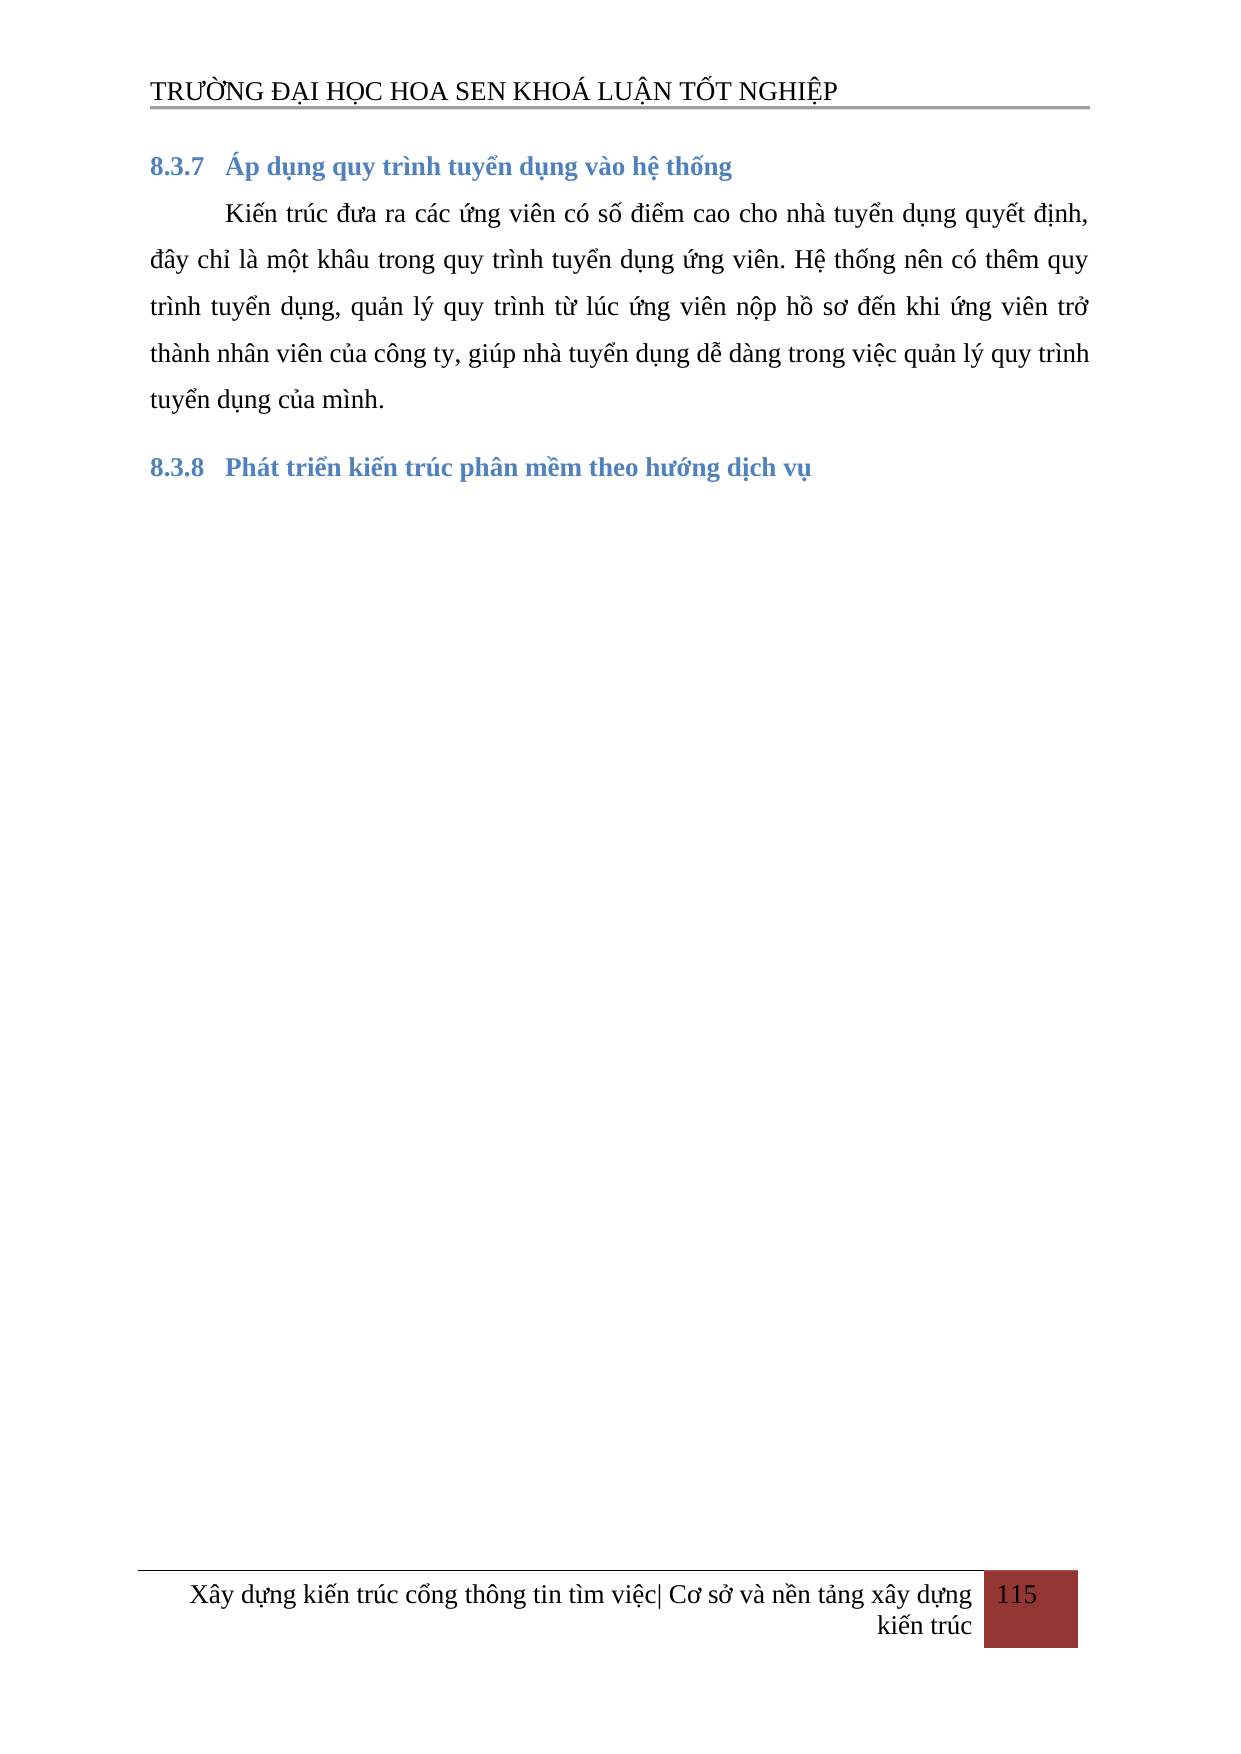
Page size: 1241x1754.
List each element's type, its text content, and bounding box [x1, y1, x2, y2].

subtitle Phát triển kiến trúc phân mềm theo hướng dịch vụ [150, 451, 1090, 482]
subtitle Áp dụng quy trình tuyển dụng vào hệ thống [150, 150, 1090, 181]
text Kiến trúc đưa ra các ứng viên có số điểm cao cho nhà tuyển dụng quyết định, đây chỉ là một khâu trong quy trình tuyển dụng ứng viên. Hệ thống nên có thêm quy trình tuyển dụng, quản lý quy trình từ lúc ứng viên nộp hồ sơ đến khi ứng viên trở thành nhân viên của công ty, giúp nhà tuyển dụng dễ dàng trong việc quản lý quy trình tuyển dụng của mình. [150, 197, 1090, 414]
